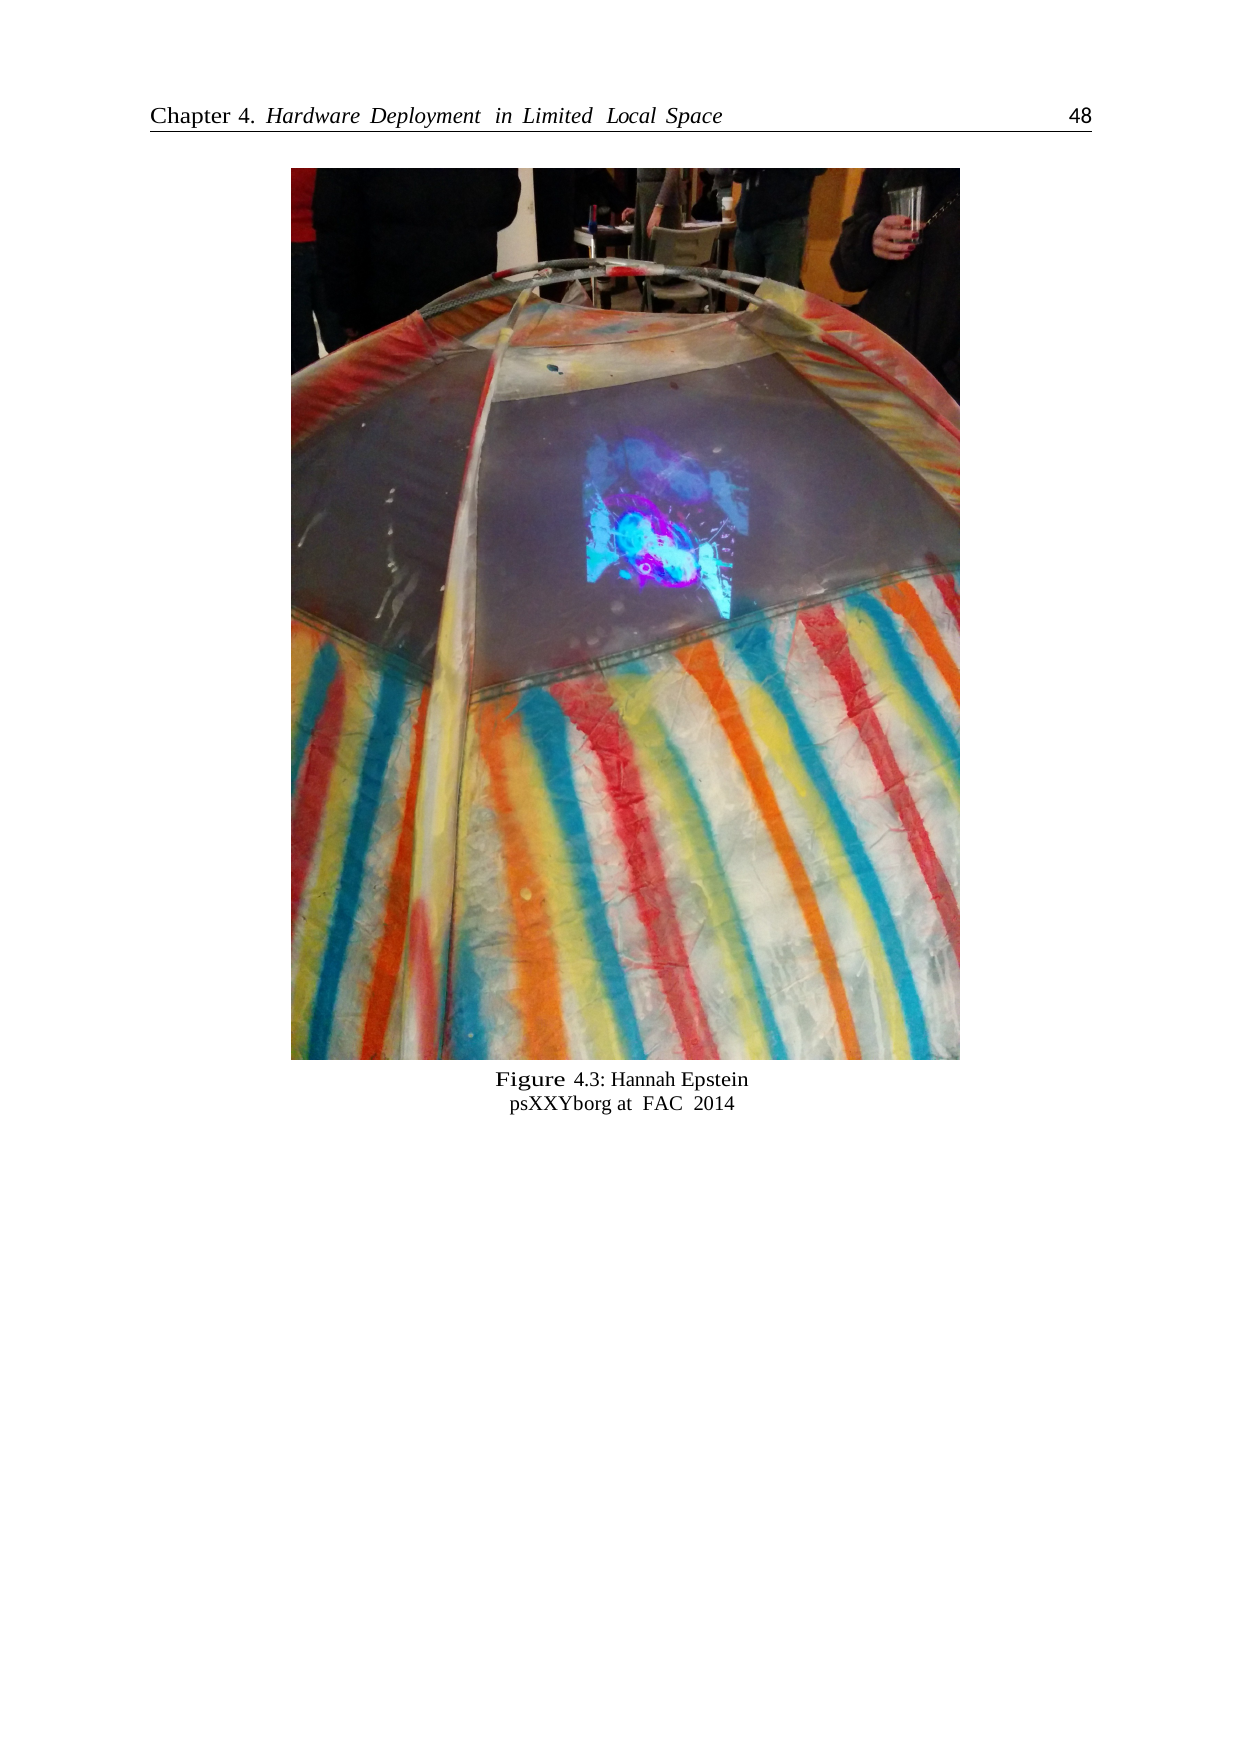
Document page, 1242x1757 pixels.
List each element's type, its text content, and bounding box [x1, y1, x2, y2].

picture [291, 168, 960, 1060]
text Figure 4.3: Hannah Epstein psXXYborg at FAC 2014 [483, 1066, 761, 1115]
